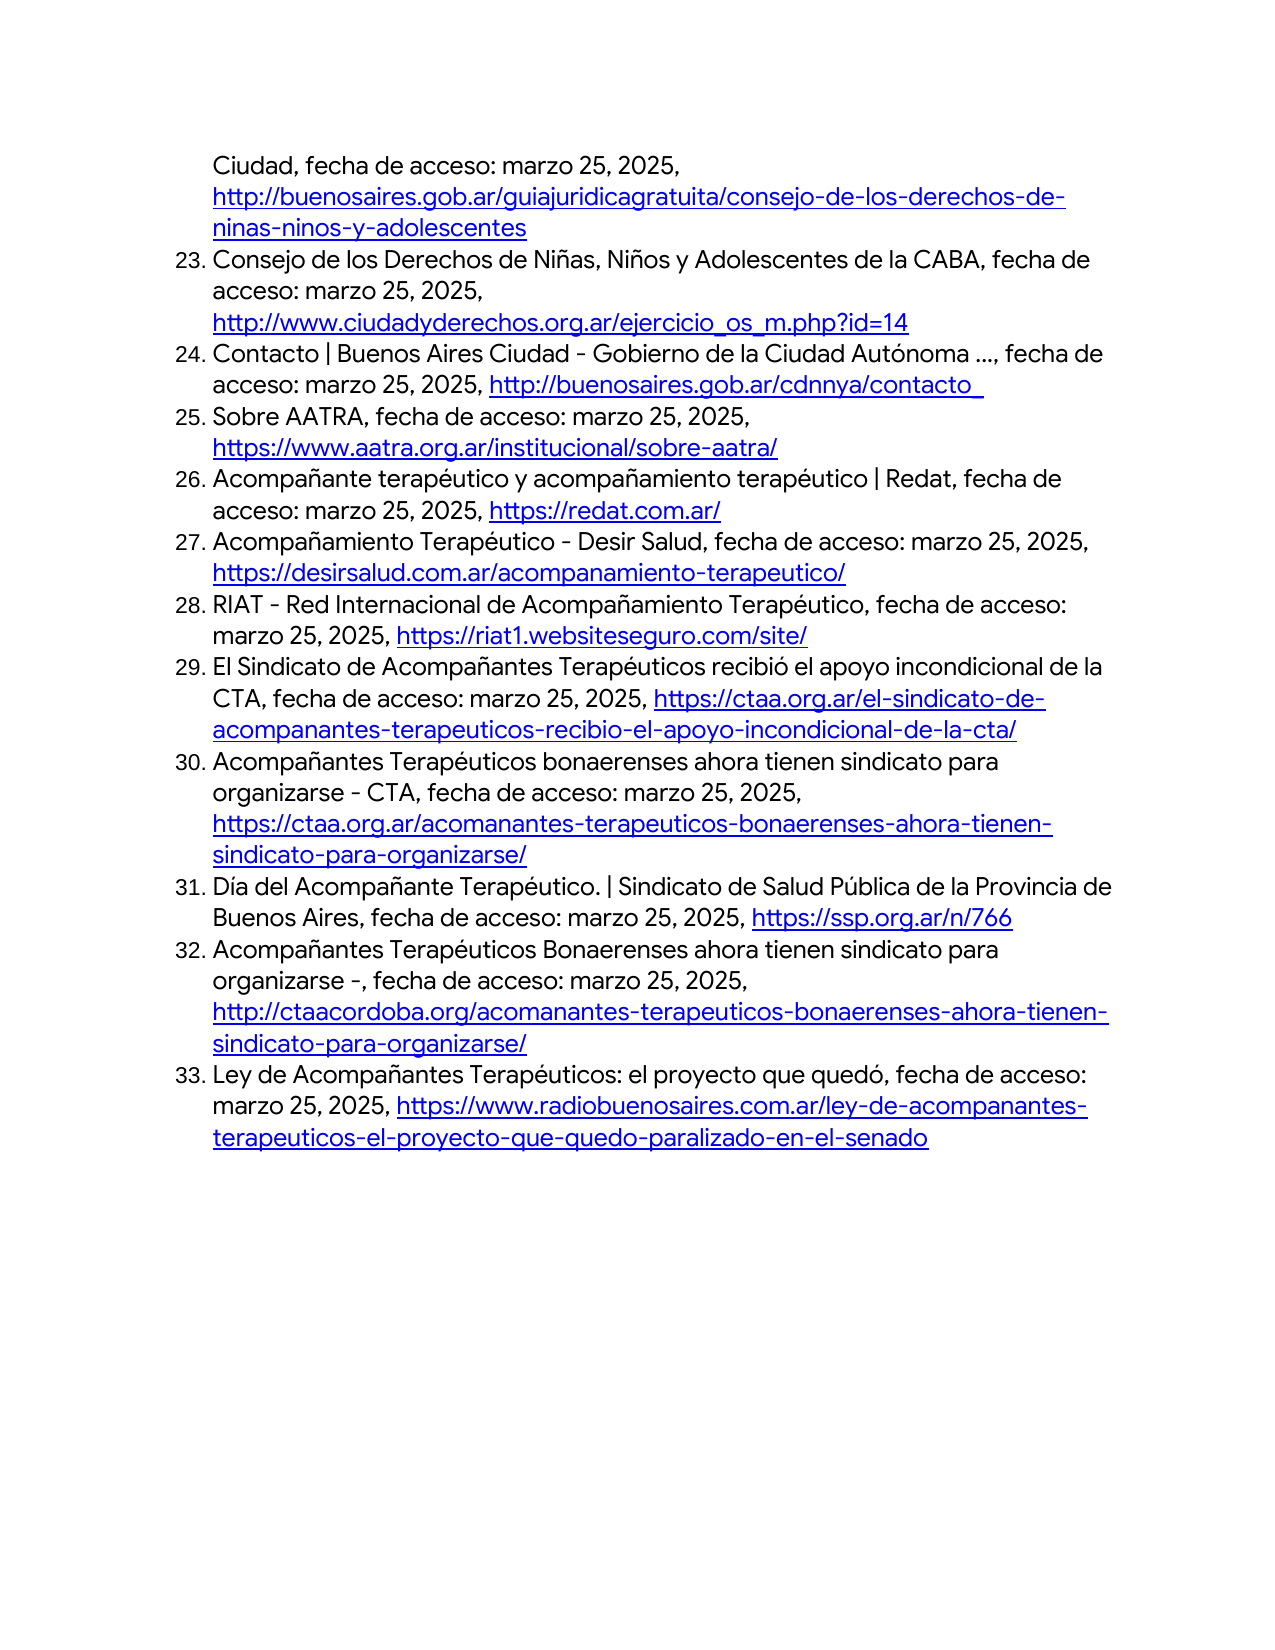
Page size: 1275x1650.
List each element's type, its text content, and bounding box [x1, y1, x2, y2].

list Día del Acompañante Terapéutico. | Sindicato de Salud Pública de la Provincia de Buenos Aires, fecha de acceso: marzo 25, 2025, https://ssp.org.ar/n/766 [175, 871, 1125, 934]
list Consejo de los Derechos de Niñas, Niños y Adolescentes de la CABA, fecha de acceso: marzo 25, 2025, http://www.ciudadyderechos.org.ar/ejercicio_os_m.php?id=14 [175, 244, 1125, 338]
list Ley de Acompañantes Terapéuticos: el proyecto que quedó, fecha de acceso: marzo 25, 2025, https://www.radiobuenosaires.com.ar/ley-de-acompanantes-terapeuticos-el-proyecto-que-quedo-paralizado-en-el-senado [175, 1059, 1125, 1153]
list Sobre AATRA, fecha de acceso: marzo 25, 2025, https://www.aatra.org.ar/institucional/sobre-aatra/ [175, 401, 1125, 463]
list Acompañante terapéutico y acompañamiento terapéutico | Redat, fecha de acceso: marzo 25, 2025, https://redat.com.ar/ [175, 463, 1125, 526]
list Acompañamiento Terapéutico - Desir Salud, fecha de acceso: marzo 25, 2025, https://desirsalud.com.ar/acompanamiento-terapeutico/ [175, 526, 1125, 589]
list Contacto | Buenos Aires Ciudad - Gobierno de la Ciudad Autónoma ..., fecha de acceso: marzo 25, 2025, http://buenosaires.gob.ar/cdnnya/contacto_ [175, 338, 1125, 401]
list El Sindicato de Acompañantes Terapéuticos recibió el apoyo incondicional de la CTA, fecha de acceso: marzo 25, 2025, https://ctaa.org.ar/el-sindicato-de-acompanantes-terapeuticos-recibio-el-apoyo-incondicional-de-la-cta/ [175, 652, 1125, 746]
list RIAT - Red Internacional de Acompañamiento Terapéutico, fecha de acceso: marzo 25, 2025, https://riat1.websiteseguro.com/site/ [175, 589, 1125, 652]
list Acompañantes Terapéuticos bonaerenses ahora tienen sindicato para organizarse - CTA, fecha de acceso: marzo 25, 2025, https://ctaa.org.ar/acomanantes-terapeuticos-bonaerenses-ahora-tienen-sindicato-para-organizarse/ [175, 746, 1125, 871]
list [175, 150, 1125, 244]
list Acompañantes Terapéuticos Bonaerenses ahora tienen sindicato para organizarse -, fecha de acceso: marzo 25, 2025, http://ctaacordoba.org/acomanantes-terapeuticos-bonaerenses-ahora-tienen-sindicato-para-organizarse/ [175, 934, 1125, 1059]
